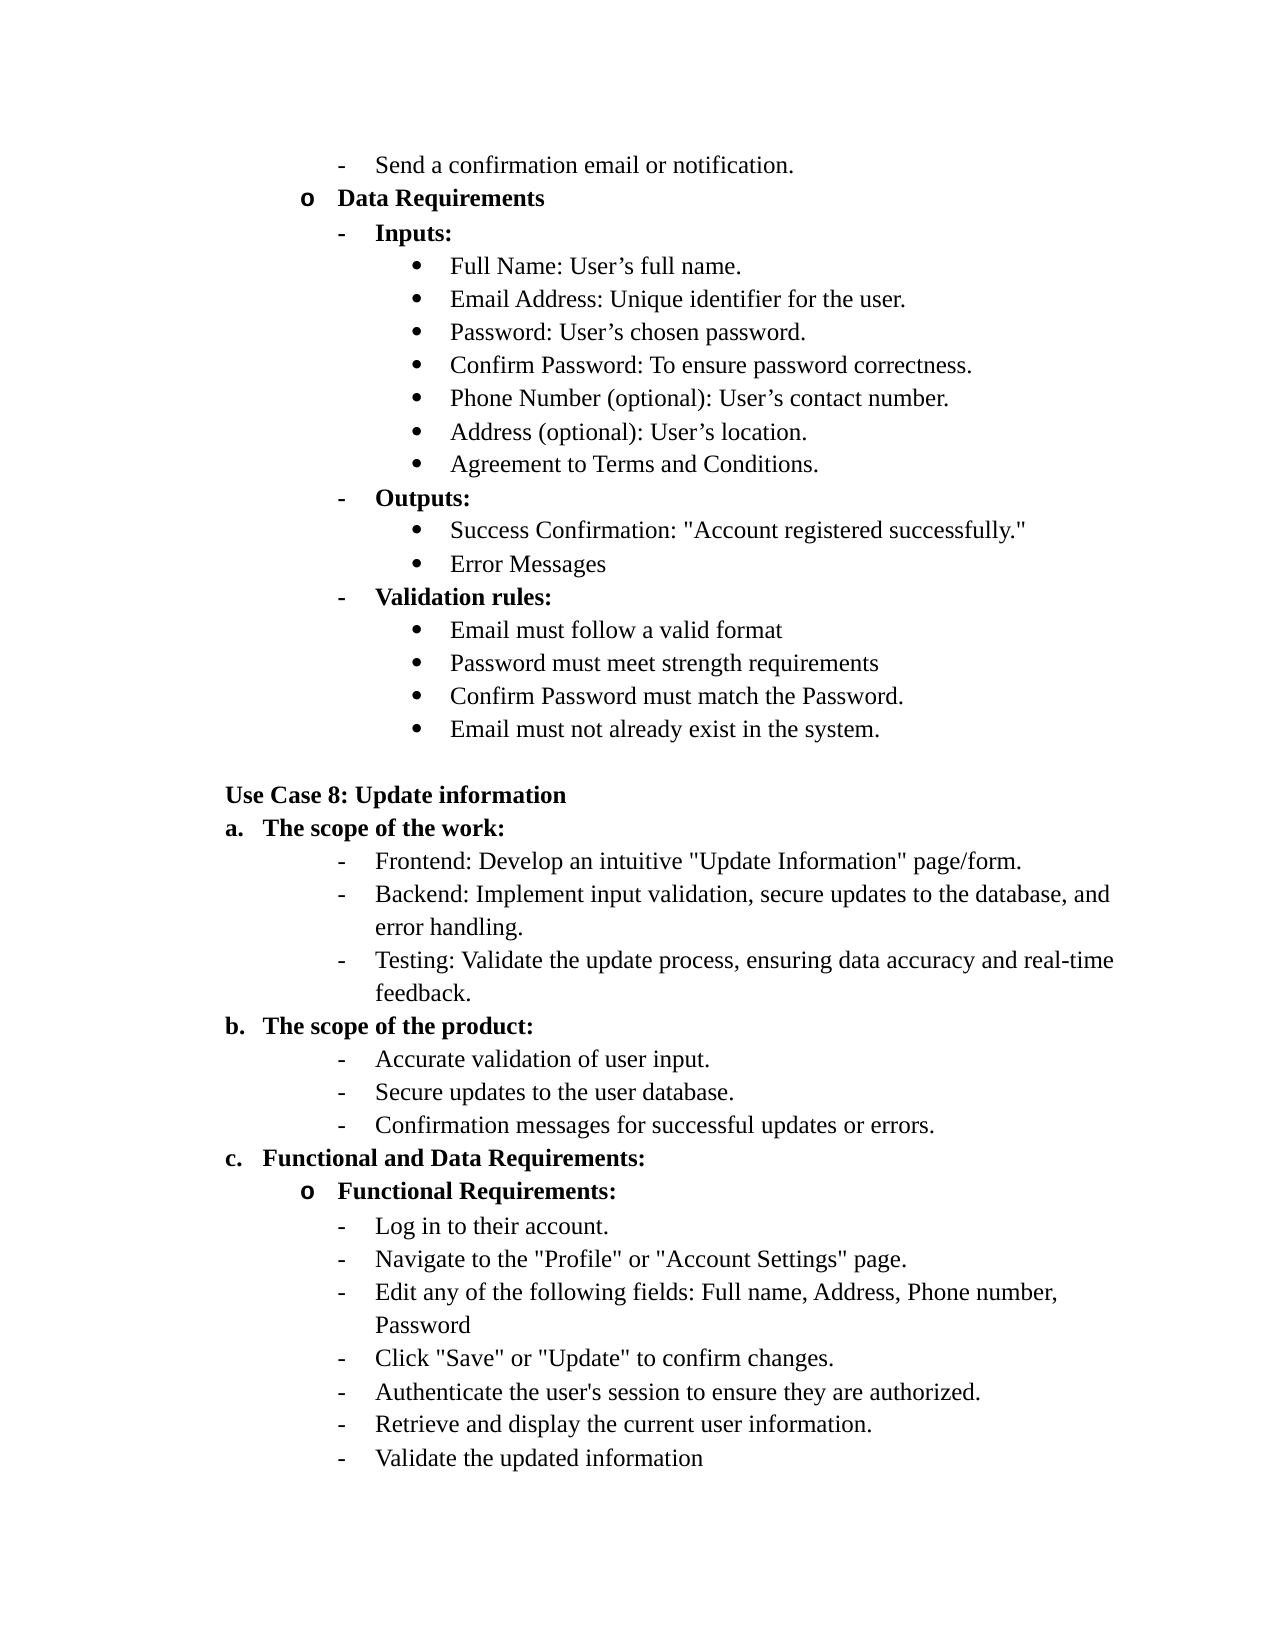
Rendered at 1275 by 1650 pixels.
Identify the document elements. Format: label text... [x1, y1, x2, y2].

list Validate the updated information [337, 1443, 1125, 1471]
list Error Messages [412, 549, 1125, 577]
list Email must not already exist in the system. [412, 714, 1125, 742]
list Backend: Implement input validation, secure updates to the database, and error handling. [337, 879, 1125, 941]
list Edit any of the following fields: Full name, Address, Phone number, Password [337, 1277, 1125, 1339]
list Phone Number (optional): User’s contact number. [412, 383, 1125, 412]
list Functional and Data Requirements: [225, 1143, 1125, 1172]
list Inputs: [337, 218, 1125, 247]
list Password: User’s chosen password. [412, 317, 1125, 346]
list Click "Save" or "Update" to confirm changes. [337, 1343, 1125, 1372]
list The scope of the work: [225, 813, 1125, 842]
list Use Case 8: Update information [225, 780, 1125, 808]
list Send a confirmation email or notification. [337, 150, 1125, 179]
list Data Requirements [300, 183, 1125, 214]
list Password must meet strength requirements [412, 648, 1125, 676]
list Retrieve and display the current user information. [337, 1409, 1125, 1438]
list Frontend: Develop an intuitive "Update Information" page/form. [337, 846, 1125, 874]
list Agreement to Terms and Conditions. [412, 449, 1125, 478]
list Outputs: [337, 483, 1125, 511]
list Secure updates to the user database. [337, 1077, 1125, 1106]
list Testing: Validate the update process, ensuring data accuracy and real-time feedback. [337, 945, 1125, 1007]
list Validation rules: [337, 582, 1125, 610]
list Confirm Password must match the Password. [412, 681, 1125, 709]
list Authenticate the user's session to ensure they are authorized. [337, 1377, 1125, 1405]
list Log in to their account. [337, 1211, 1125, 1240]
list Full Name: User’s full name. [412, 251, 1125, 280]
list Success Confirmation: "Account registered successfully." [412, 516, 1125, 544]
list Address (optional): User’s location. [412, 417, 1125, 445]
list Navigate to the "Profile" or "Account Settings" page. [337, 1244, 1125, 1273]
list Email Address: Unique identifier for the user. [412, 284, 1125, 313]
list Email must follow a valid format [412, 615, 1125, 643]
list The scope of the product: [225, 1011, 1125, 1040]
list Confirmation messages for successful updates or errors. [337, 1110, 1125, 1139]
list Confirm Password: To ensure password correctness. [412, 351, 1125, 379]
list Accurate validation of user input. [337, 1044, 1125, 1073]
list Functional Requirements: [300, 1176, 1125, 1207]
